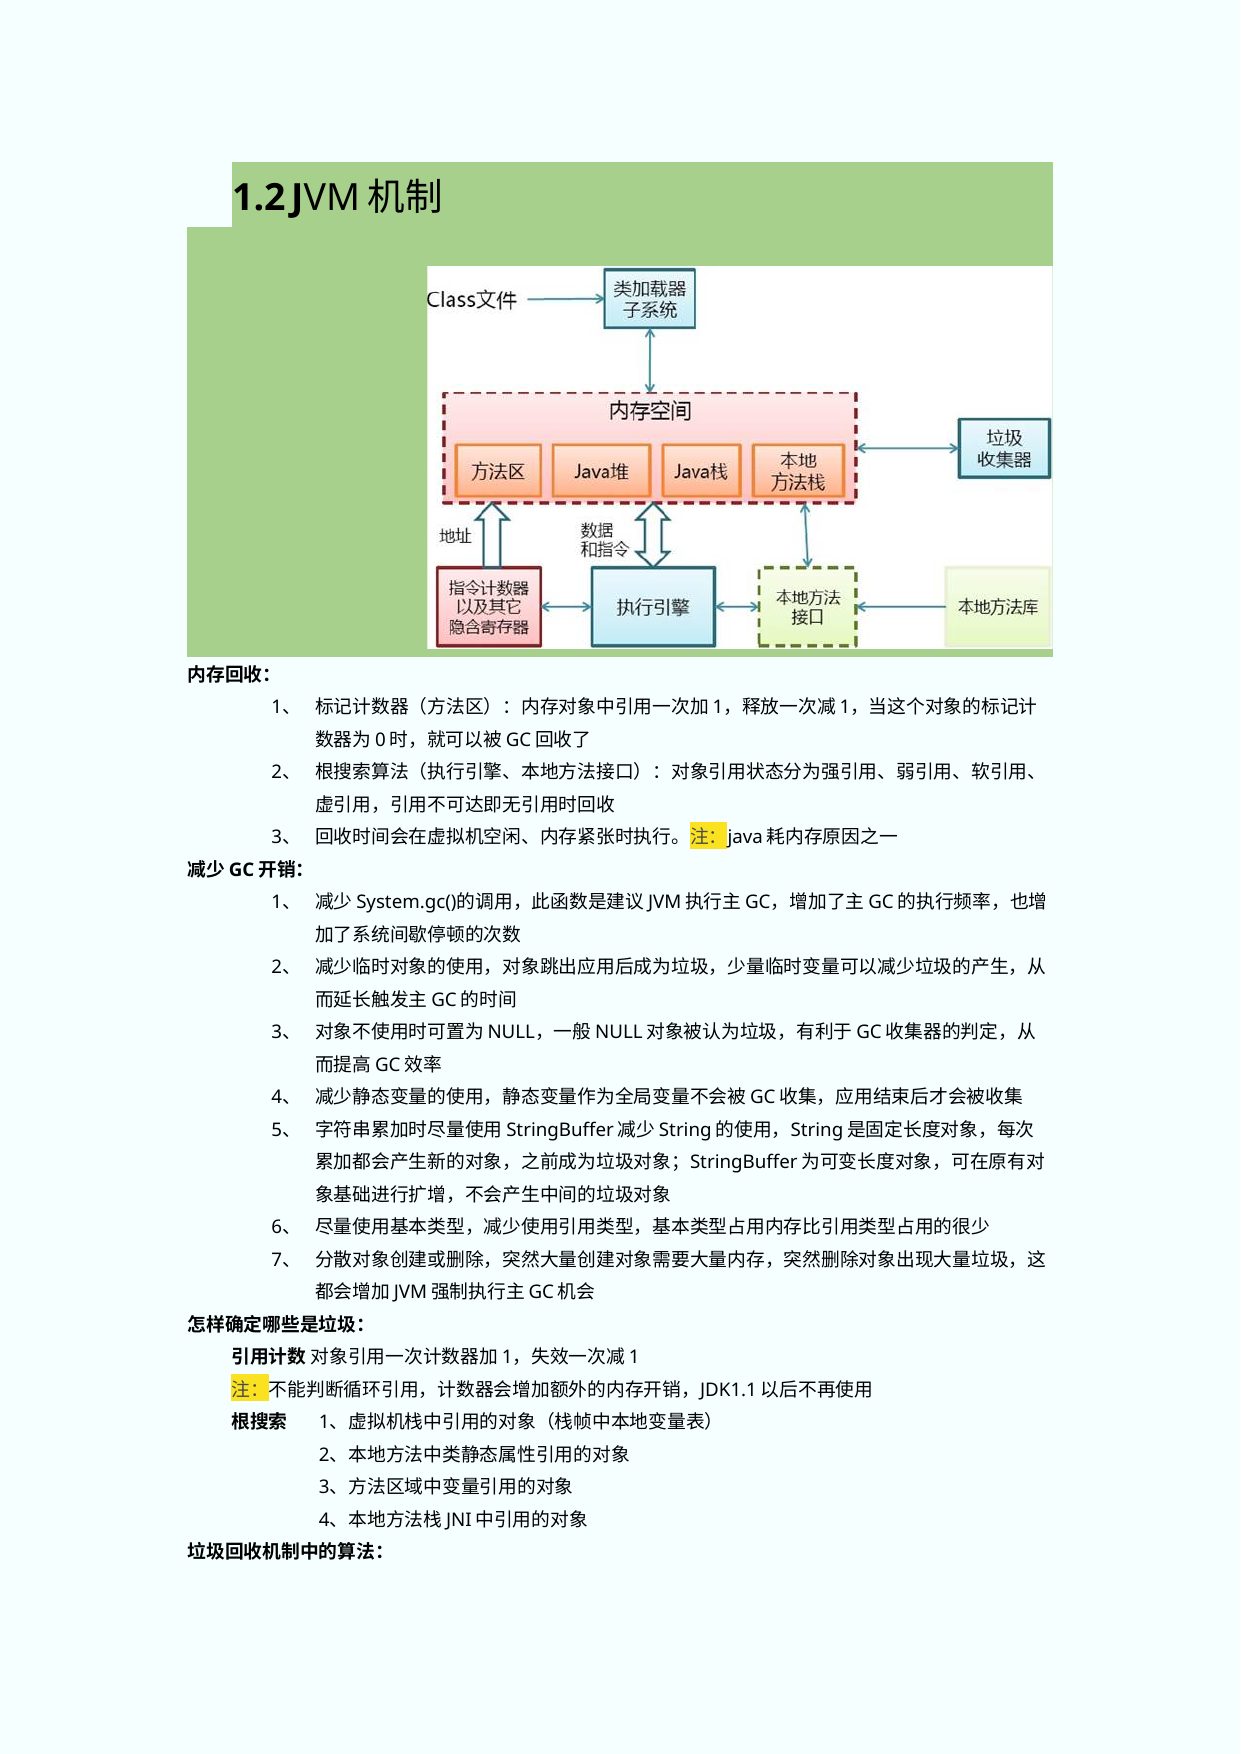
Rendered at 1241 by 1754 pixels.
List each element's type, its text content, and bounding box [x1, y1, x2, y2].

text 3、方法区域中变量引用的对象 [275, 1469, 1053, 1502]
text 4、本地方法栈JNI中引用的对象 [275, 1502, 1053, 1534]
list 减少临时对象的使用，对象跳出应用后成为垃圾，少量临时变量可以减少垃圾的产生，从而延长触发主GC的时间 [271, 949, 1053, 1014]
text 注：不能判断循环引用，计数器会增加额外的内存开销，JDK1.1以后不再使用 [187, 1372, 1053, 1404]
text 内存回收： [187, 657, 1053, 689]
list 减少System.gc()的调用，此函数是建议JVM执行主GC，增加了主GC的执行频率，也增加了系统间歇停顿的次数 [271, 884, 1053, 949]
picture [427, 266, 1053, 649]
text 减少GC开销： [187, 852, 1053, 884]
text 怎样确定哪些是垃圾： [187, 1307, 1053, 1339]
list 分散对象创建或删除，突然大量创建对象需要大量内存，突然删除对象出现大量垃圾，这都会增加JVM强制执行主GC机会 [271, 1242, 1053, 1307]
text 引用计数 对象引用一次计数器加1，失效一次减1 [187, 1339, 1053, 1372]
list 对象不使用时可置为NULL，一般NULL对象被认为垃圾，有利于GC收集器的判定，从而提高GC效率 [271, 1014, 1053, 1079]
list 根搜索算法（执行引擎、本地方法接口）：对象引用状态分为强引用、弱引用、软引用、虚引用，引用不可达即无引用时回收 [271, 754, 1053, 819]
list 减少静态变量的使用，静态变量作为全局变量不会被GC收集，应用结束后才会被收集 [271, 1079, 1053, 1112]
text 2、本地方法中类静态属性引用的对象 [275, 1437, 1053, 1469]
list 尽量使用基本类型，减少使用引用类型，基本类型占用内存比引用类型占用的很少 [271, 1209, 1053, 1242]
list 字符串累加时尽量使用StringBuffer减少String的使用，String是固定长度对象，每次累加都会产生新的对象，之前成为垃圾对象；StringBuffer为可变长度对象，可在原有对象基础进行扩增，不会产生中间的垃圾对象 [271, 1112, 1053, 1209]
text 根搜索 1、虚拟机栈中引用的对象（栈帧中本地变量表） [231, 1404, 1053, 1437]
text 垃圾回收机制中的算法： [187, 1534, 1053, 1567]
list 标记计数器（方法区）：内存对象中引用一次加1，释放一次减1，当这个对象的标记计数器为0时，就可以被GC回收了 [271, 689, 1053, 754]
subtitle JVM机制 [232, 162, 1053, 227]
list 回收时间会在虚拟机空闲、内存紧张时执行。注：java耗内存原因之一 [271, 819, 1053, 852]
